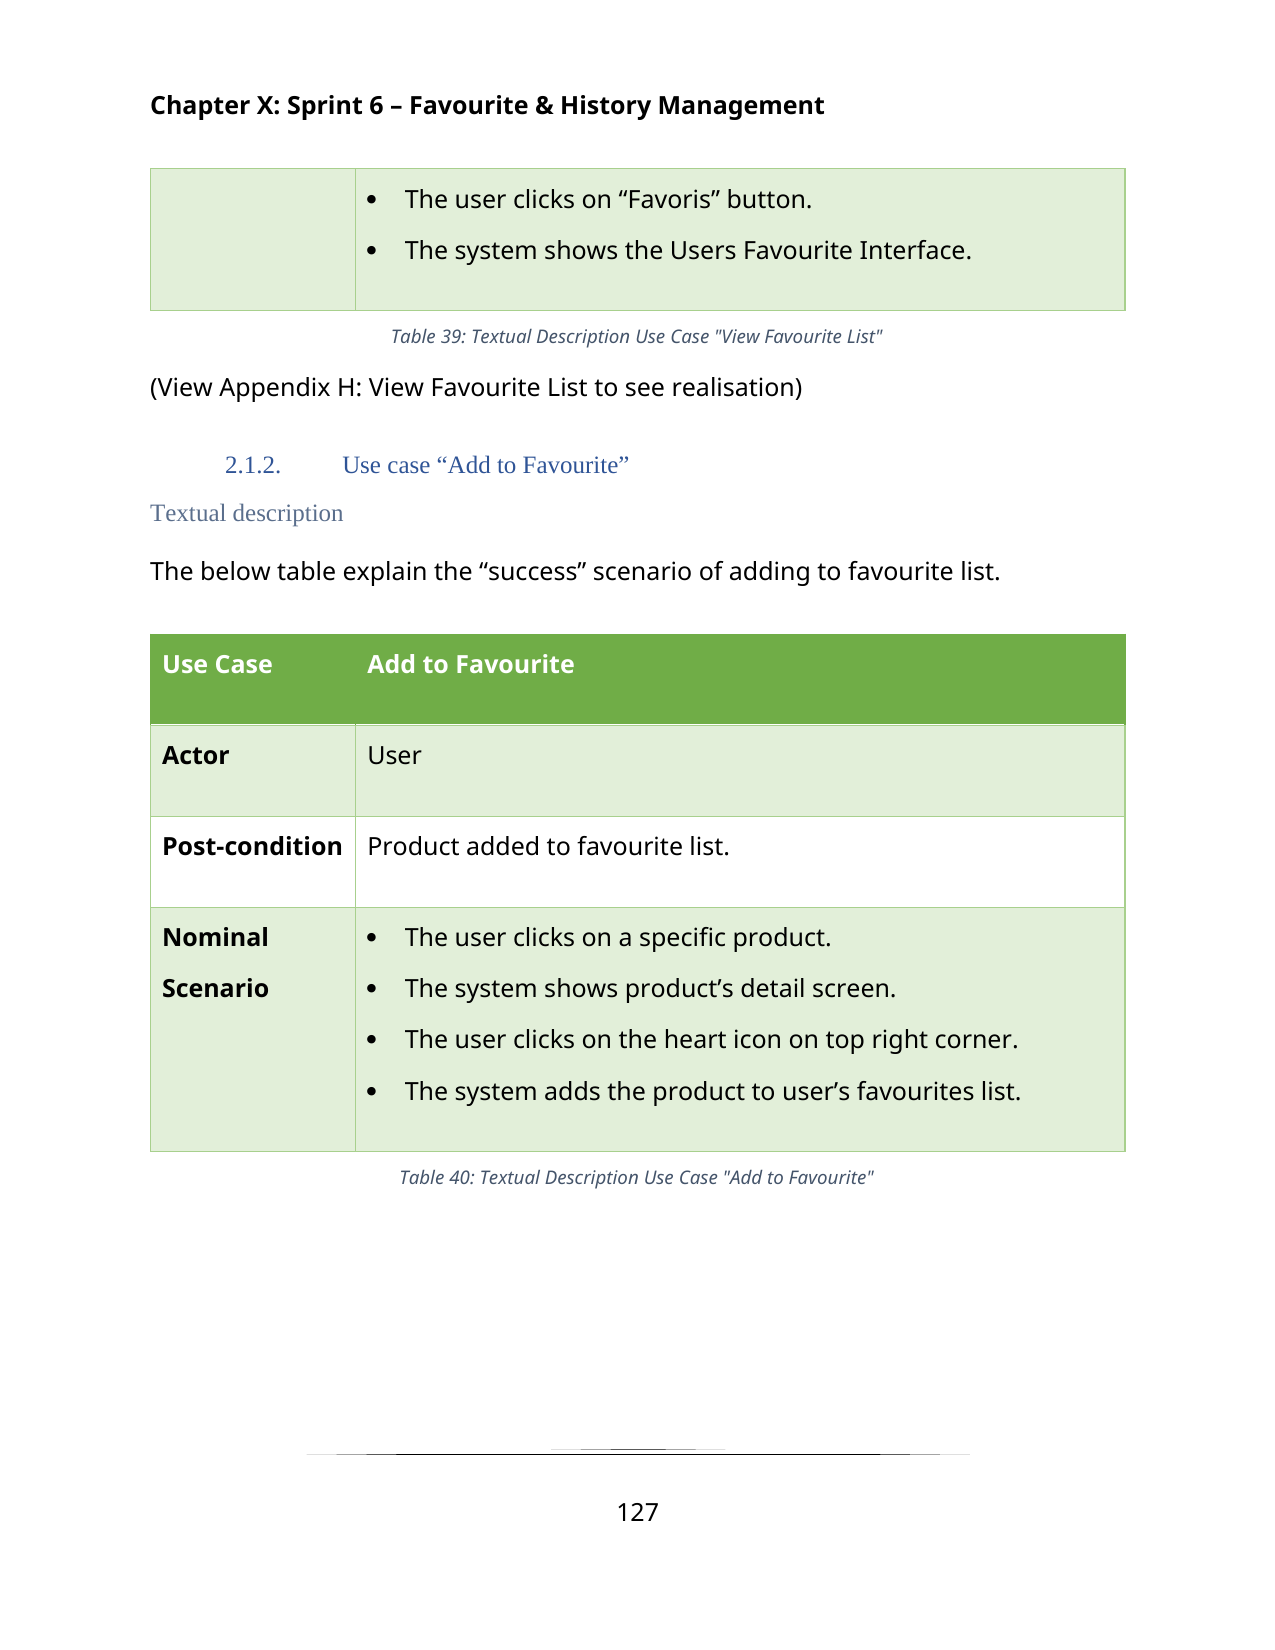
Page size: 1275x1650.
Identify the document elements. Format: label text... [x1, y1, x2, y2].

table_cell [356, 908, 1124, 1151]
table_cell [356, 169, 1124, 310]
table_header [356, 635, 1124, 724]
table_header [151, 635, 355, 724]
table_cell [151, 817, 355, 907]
text Table 40: Textual Description Use Case "Add to Favourite" [150, 1164, 1125, 1190]
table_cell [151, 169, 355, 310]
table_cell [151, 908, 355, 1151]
subtitle Use case “Add to Favourite” [225, 450, 1125, 479]
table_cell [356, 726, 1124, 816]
text The below table explain the “success” scenario of adding to favourite list. [150, 553, 1125, 587]
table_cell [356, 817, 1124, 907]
text Table 39: Textual Description Use Case "View Favourite List" [150, 324, 1125, 349]
text (View Appendix H: View Favourite List to see realisation) [150, 370, 1125, 404]
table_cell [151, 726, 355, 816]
subtitle Textual description [150, 498, 1125, 526]
